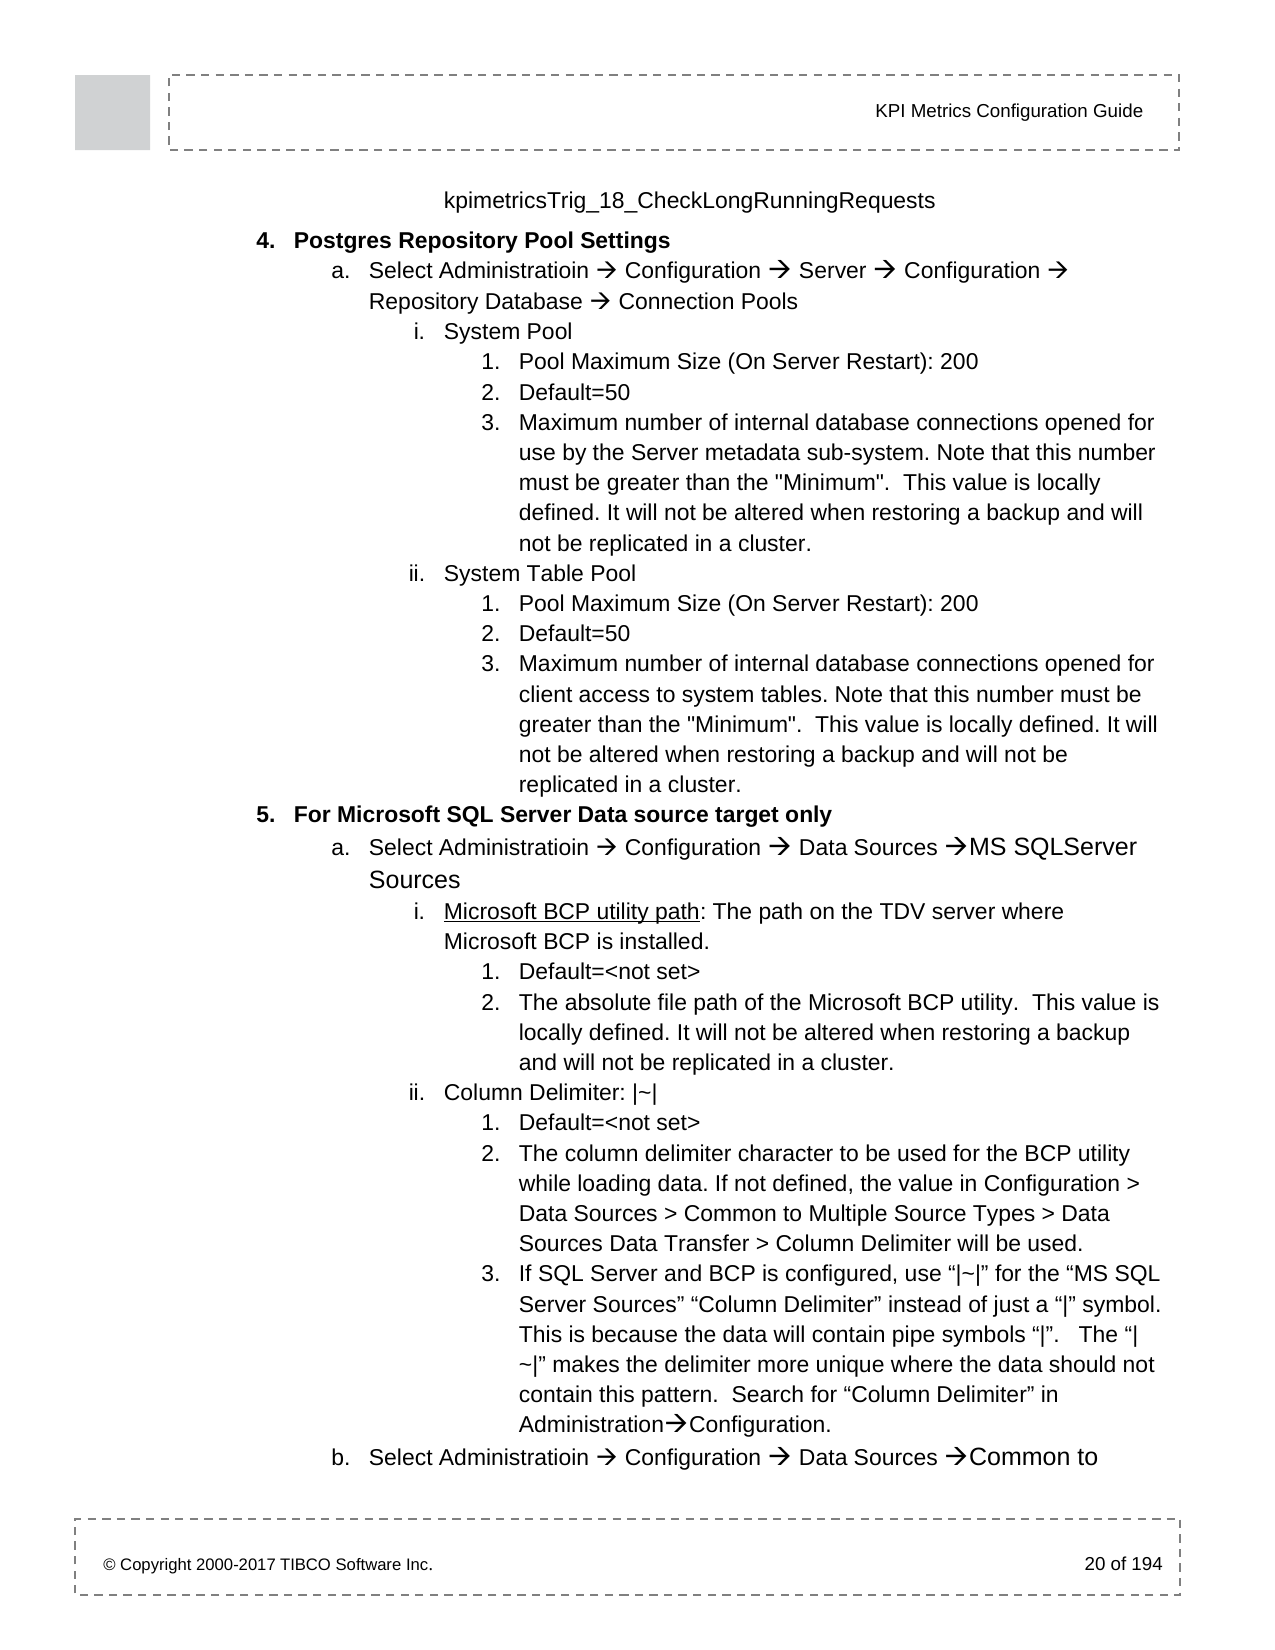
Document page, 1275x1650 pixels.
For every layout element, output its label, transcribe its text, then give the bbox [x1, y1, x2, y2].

list Column Delimiter: |~| [425, 1079, 1162, 1105]
list Pool Maximum Size (On Server Restart): 200 [481, 348, 1162, 375]
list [331, 1442, 1162, 1471]
list Default=<not set> [481, 1109, 1162, 1136]
list Maximum number of internal database connections opened for use by the Server metadata sub-system. Note that this number must be greater than the "Minimum". This value is locally defined. It will not be altered when restoring a backup and will not be replicated in a cluster. [481, 409, 1162, 556]
list The absolute file path of the Microsoft BCP utility. This value is locally defined. It will not be altered when restoring a backup and will not be replicated in a cluster. [481, 988, 1162, 1075]
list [425, 187, 1162, 214]
list The column delimiter character to be used for the BCP utility while loading data. If not defined, the value in Configuration > Data Sources > Common to Multiple Source Types > Data Sources Data Transfer > Column Delimiter will be used. [481, 1139, 1162, 1256]
list Postgres Repository Pool Settings [256, 227, 1162, 253]
list System Table Pool [425, 560, 1162, 586]
list For Microsoft SQL Server Data source target only [256, 801, 1162, 828]
list Microsoft BCP utility path: The path on the TDV server where Microsoft BCP is installed. [425, 898, 1162, 954]
list Select Administratioin Configuration Server Configuration Repository Database Connection Pools [331, 257, 1162, 314]
list Default=<not set> [481, 958, 1162, 984]
list System Pool [425, 318, 1162, 344]
list Select Administratioin Configuration Data Sources MS SQLServer Sources [331, 832, 1162, 893]
list Default=50 [481, 378, 1162, 405]
list If SQL Server and BCP is configured, use “|~|” for the “MS SQL Server Sources” “Column Delimiter” instead of just a “|” symbol. This is because the data will contain pipe symbols “|”. The “|~|” makes the delimiter more unique where the data should not contain this pattern. Search for “Column Delimiter” in AdministrationConfiguration. [481, 1260, 1162, 1438]
list Default=50 [481, 620, 1162, 647]
list Pool Maximum Size (On Server Restart): 200 [481, 590, 1162, 616]
list Maximum number of internal database connections opened for client access to system tables. Note that this number must be greater than the "Minimum". This value is locally defined. It will not be altered when restoring a backup and will not be replicated in a cluster. [481, 650, 1162, 798]
